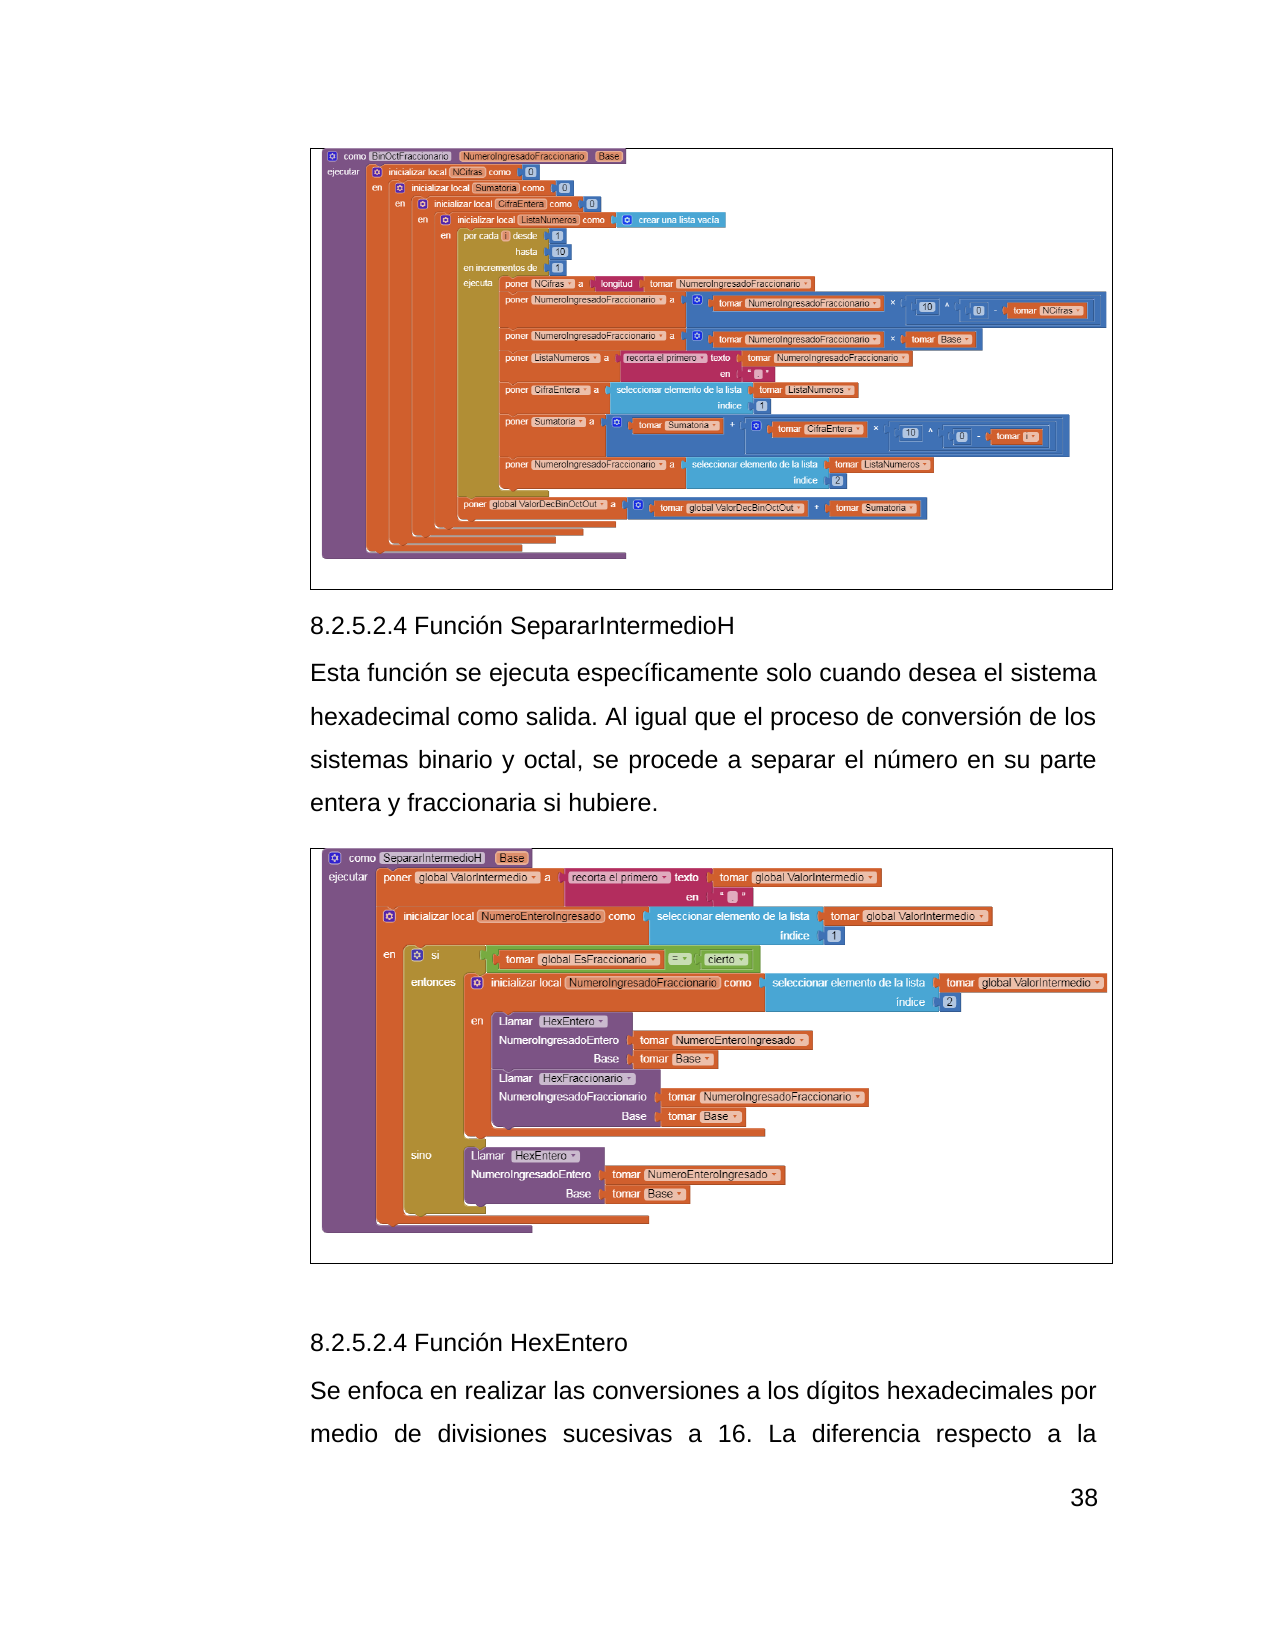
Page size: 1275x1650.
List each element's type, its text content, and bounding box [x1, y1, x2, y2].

subtitle 8.2.5.2.4 Función SepararIntermedioH [310, 611, 1098, 640]
table_header [311, 849, 1112, 1263]
picture [321, 148, 1107, 559]
table_header [311, 149, 1112, 589]
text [310, 1376, 1098, 1447]
picture [321, 848, 1108, 1233]
subtitle 8.2.5.2.4 Función HexEntero [310, 1328, 1098, 1357]
text Esta función se ejecuta específicamente solo cuando desea el sistema hexadecimal como salida. Al igual que el proceso de conversión de los sistemas binario y octal, se procede a separar el número en su parte entera y fraccionaria si hubiere. [310, 658, 1098, 817]
